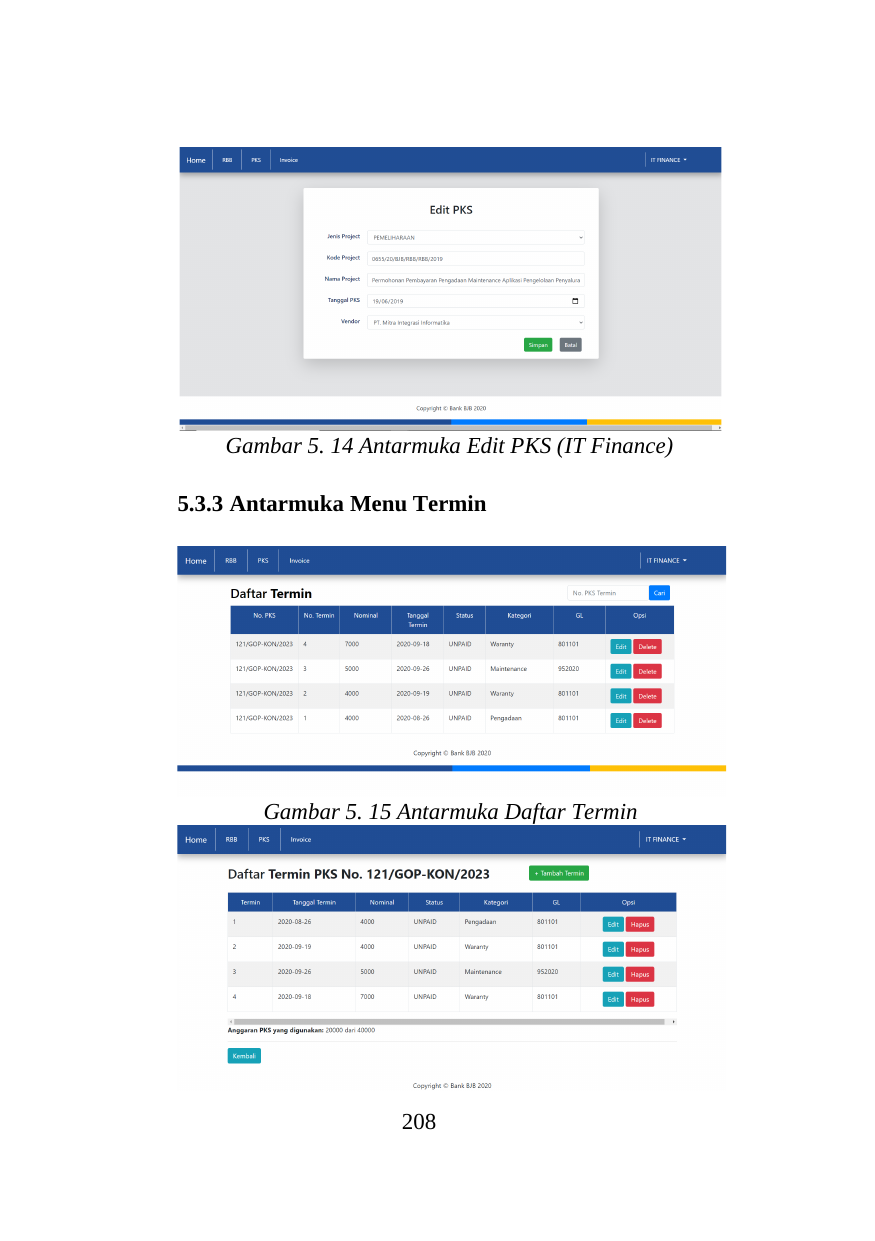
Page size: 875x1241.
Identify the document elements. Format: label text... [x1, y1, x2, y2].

text Gambar 5. 15 Antarmuka Daftar Termin [177, 798, 724, 824]
picture [177, 546, 727, 797]
picture [177, 825, 727, 1091]
picture [179, 147, 722, 431]
text Gambar 5. 14 Antarmuka Edit PKS (IT Finance) [177, 432, 724, 458]
subtitle 5.3.3 Antarmuka Menu Termin [177, 489, 726, 516]
